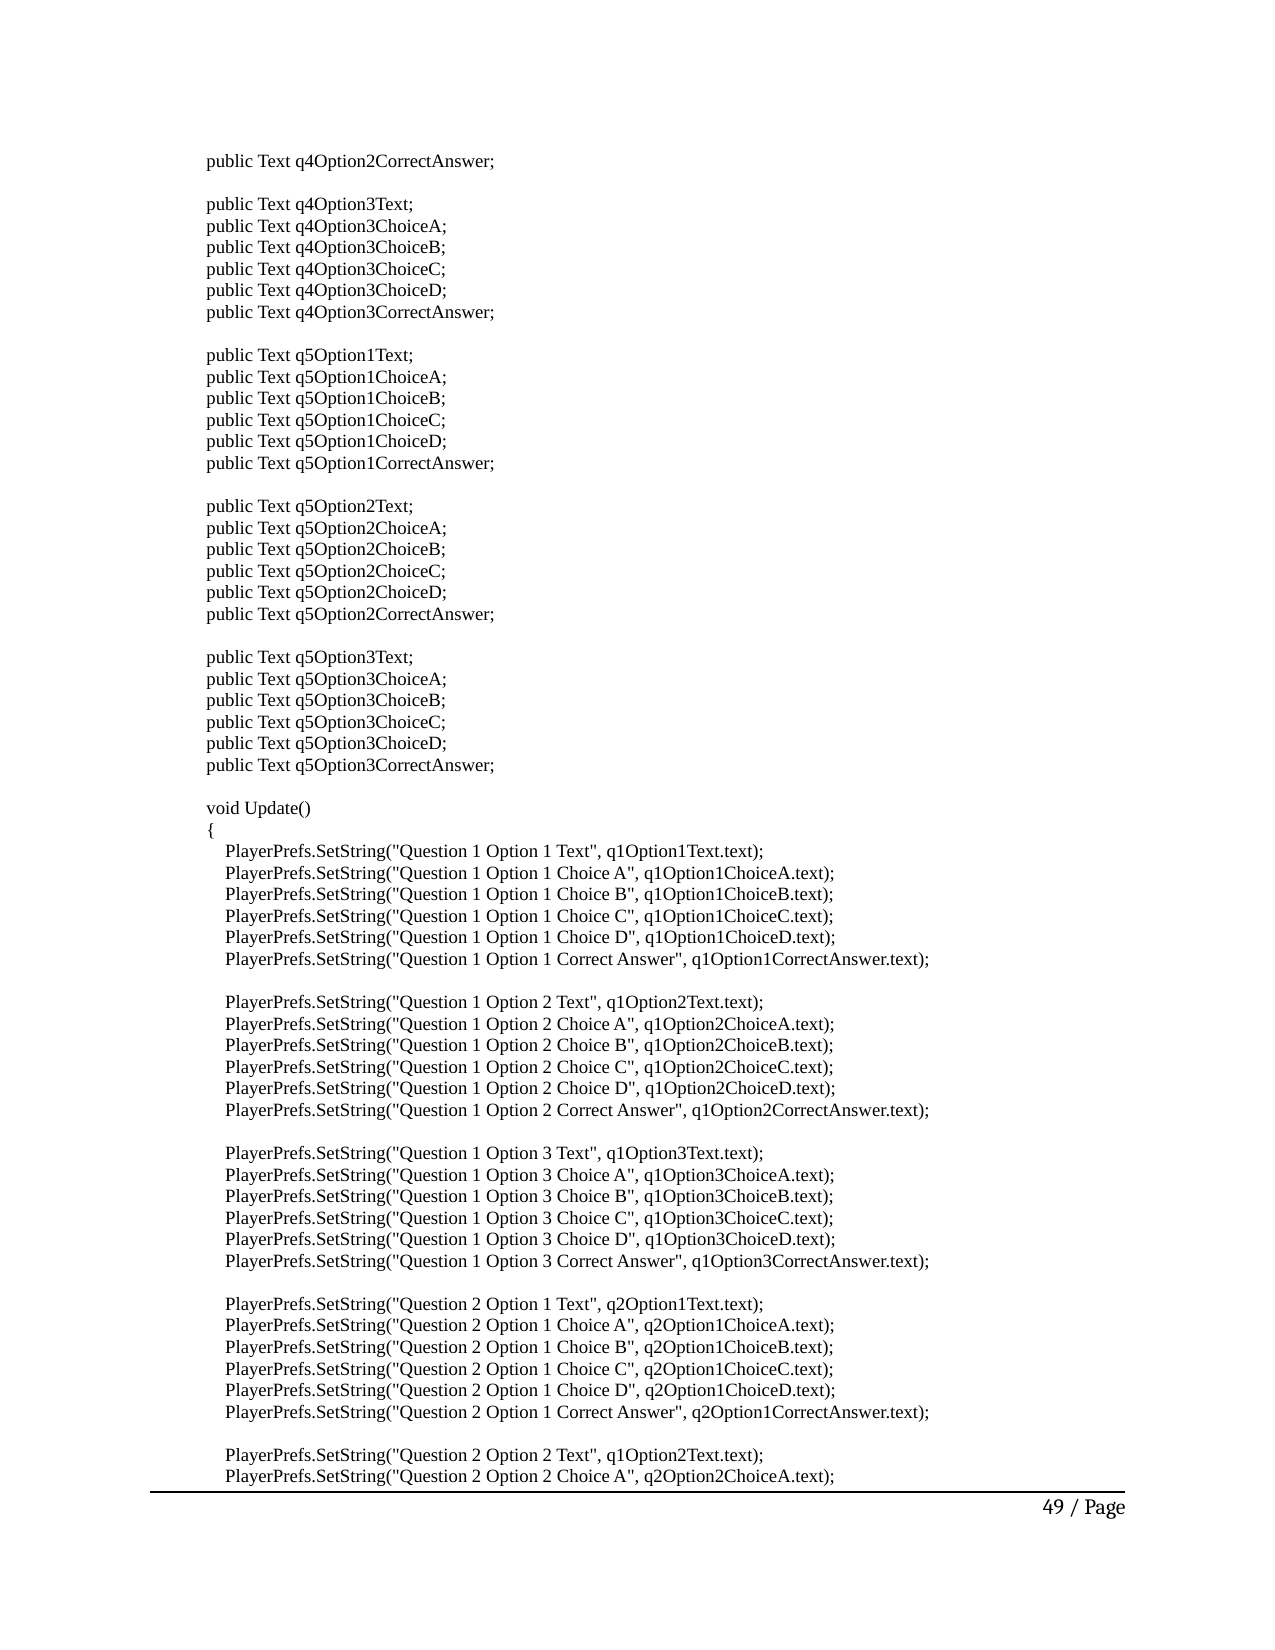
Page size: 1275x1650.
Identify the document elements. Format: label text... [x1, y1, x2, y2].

text PlayerPrefs.SetString("Question 2 Option 1 Choice A", q2Option1ChoiceA.text); [150, 1314, 1125, 1336]
text public Text q5Option1ChoiceD; [150, 430, 1125, 452]
text public Text q4Option3Text; [150, 193, 1125, 215]
text PlayerPrefs.SetString("Question 1 Option 1 Choice C", q1Option1ChoiceC.text); [150, 905, 1125, 926]
text public Text q5Option2ChoiceC; [150, 560, 1125, 581]
text PlayerPrefs.SetString("Question 1 Option 2 Choice A", q1Option2ChoiceA.text); [150, 1012, 1125, 1034]
text PlayerPrefs.SetString("Question 1 Option 2 Choice D", q1Option2ChoiceD.text); [150, 1077, 1125, 1099]
text public Text q5Option3ChoiceC; [150, 711, 1125, 732]
text PlayerPrefs.SetString("Question 2 Option 1 Text", q2Option1Text.text); [150, 1293, 1125, 1314]
text public Text q5Option2ChoiceB; [150, 538, 1125, 560]
text public Text q4Option3ChoiceD; [150, 279, 1125, 301]
text public Text q5Option3Text; [150, 646, 1125, 667]
text public Text q5Option1ChoiceB; [150, 387, 1125, 409]
text PlayerPrefs.SetString("Question 1 Option 3 Text", q1Option3Text.text); [150, 1142, 1125, 1163]
text public Text q4Option2CorrectAnswer; [150, 150, 1125, 172]
text PlayerPrefs.SetString("Question 1 Option 2 Choice C", q1Option2ChoiceC.text); [150, 1056, 1125, 1077]
text public Text q5Option2Text; [150, 495, 1125, 517]
text public Text q4Option3ChoiceB; [150, 236, 1125, 258]
text PlayerPrefs.SetString("Question 2 Option 1 Choice B", q2Option1ChoiceB.text); [150, 1336, 1125, 1357]
text public Text q5Option3CorrectAnswer; [150, 754, 1125, 775]
text PlayerPrefs.SetString("Question 2 Option 2 Choice A", q2Option2ChoiceA.text); [150, 1465, 1125, 1487]
text public Text q4Option3CorrectAnswer; [150, 301, 1125, 322]
text public Text q5Option1CorrectAnswer; [150, 452, 1125, 473]
text public Text q4Option3ChoiceA; [150, 215, 1125, 236]
text { [150, 818, 1125, 840]
text public Text q5Option2ChoiceD; [150, 581, 1125, 603]
text PlayerPrefs.SetString("Question 1 Option 1 Choice D", q1Option1ChoiceD.text); [150, 926, 1125, 948]
text PlayerPrefs.SetString("Question 1 Option 1 Choice A", q1Option1ChoiceA.text); [150, 862, 1125, 883]
text public Text q4Option3ChoiceC; [150, 258, 1125, 279]
text PlayerPrefs.SetString("Question 1 Option 1 Text", q1Option1Text.text); [150, 840, 1125, 862]
text public Text q5Option1ChoiceA; [150, 366, 1125, 387]
text PlayerPrefs.SetString("Question 1 Option 3 Choice B", q1Option3ChoiceB.text); [150, 1185, 1125, 1207]
text PlayerPrefs.SetString("Question 1 Option 2 Text", q1Option2Text.text); [150, 991, 1125, 1012]
text PlayerPrefs.SetString("Question 1 Option 1 Choice B", q1Option1ChoiceB.text); [150, 883, 1125, 905]
text PlayerPrefs.SetString("Question 2 Option 2 Text", q1Option2Text.text); [150, 1444, 1125, 1465]
text PlayerPrefs.SetString("Question 1 Option 2 Correct Answer", q1Option2CorrectAnswer.text); [150, 1099, 1125, 1120]
text public Text q5Option2CorrectAnswer; [150, 603, 1125, 624]
text public Text q5Option3ChoiceA; [150, 667, 1125, 689]
text PlayerPrefs.SetString("Question 1 Option 3 Correct Answer", q1Option3CorrectAnswer.text); [150, 1250, 1125, 1271]
text public Text q5Option1Text; [150, 344, 1125, 366]
text PlayerPrefs.SetString("Question 1 Option 3 Choice D", q1Option3ChoiceD.text); [150, 1228, 1125, 1250]
text public Text q5Option3ChoiceD; [150, 732, 1125, 754]
text PlayerPrefs.SetString("Question 2 Option 1 Choice C", q2Option1ChoiceC.text); [150, 1357, 1125, 1379]
text public Text q5Option2ChoiceA; [150, 517, 1125, 538]
text PlayerPrefs.SetString("Question 2 Option 1 Choice D", q2Option1ChoiceD.text); [150, 1379, 1125, 1401]
text PlayerPrefs.SetString("Question 2 Option 1 Correct Answer", q2Option1CorrectAnswer.text); [150, 1401, 1125, 1422]
text PlayerPrefs.SetString("Question 1 Option 2 Choice B", q1Option2ChoiceB.text); [150, 1034, 1125, 1056]
text PlayerPrefs.SetString("Question 1 Option 3 Choice A", q1Option3ChoiceA.text); [150, 1163, 1125, 1185]
text void Update() [150, 797, 1125, 818]
text PlayerPrefs.SetString("Question 1 Option 3 Choice C", q1Option3ChoiceC.text); [150, 1207, 1125, 1228]
text public Text q5Option3ChoiceB; [150, 689, 1125, 711]
text PlayerPrefs.SetString("Question 1 Option 1 Correct Answer", q1Option1CorrectAnswer.text); [150, 948, 1125, 969]
text public Text q5Option1ChoiceC; [150, 409, 1125, 430]
